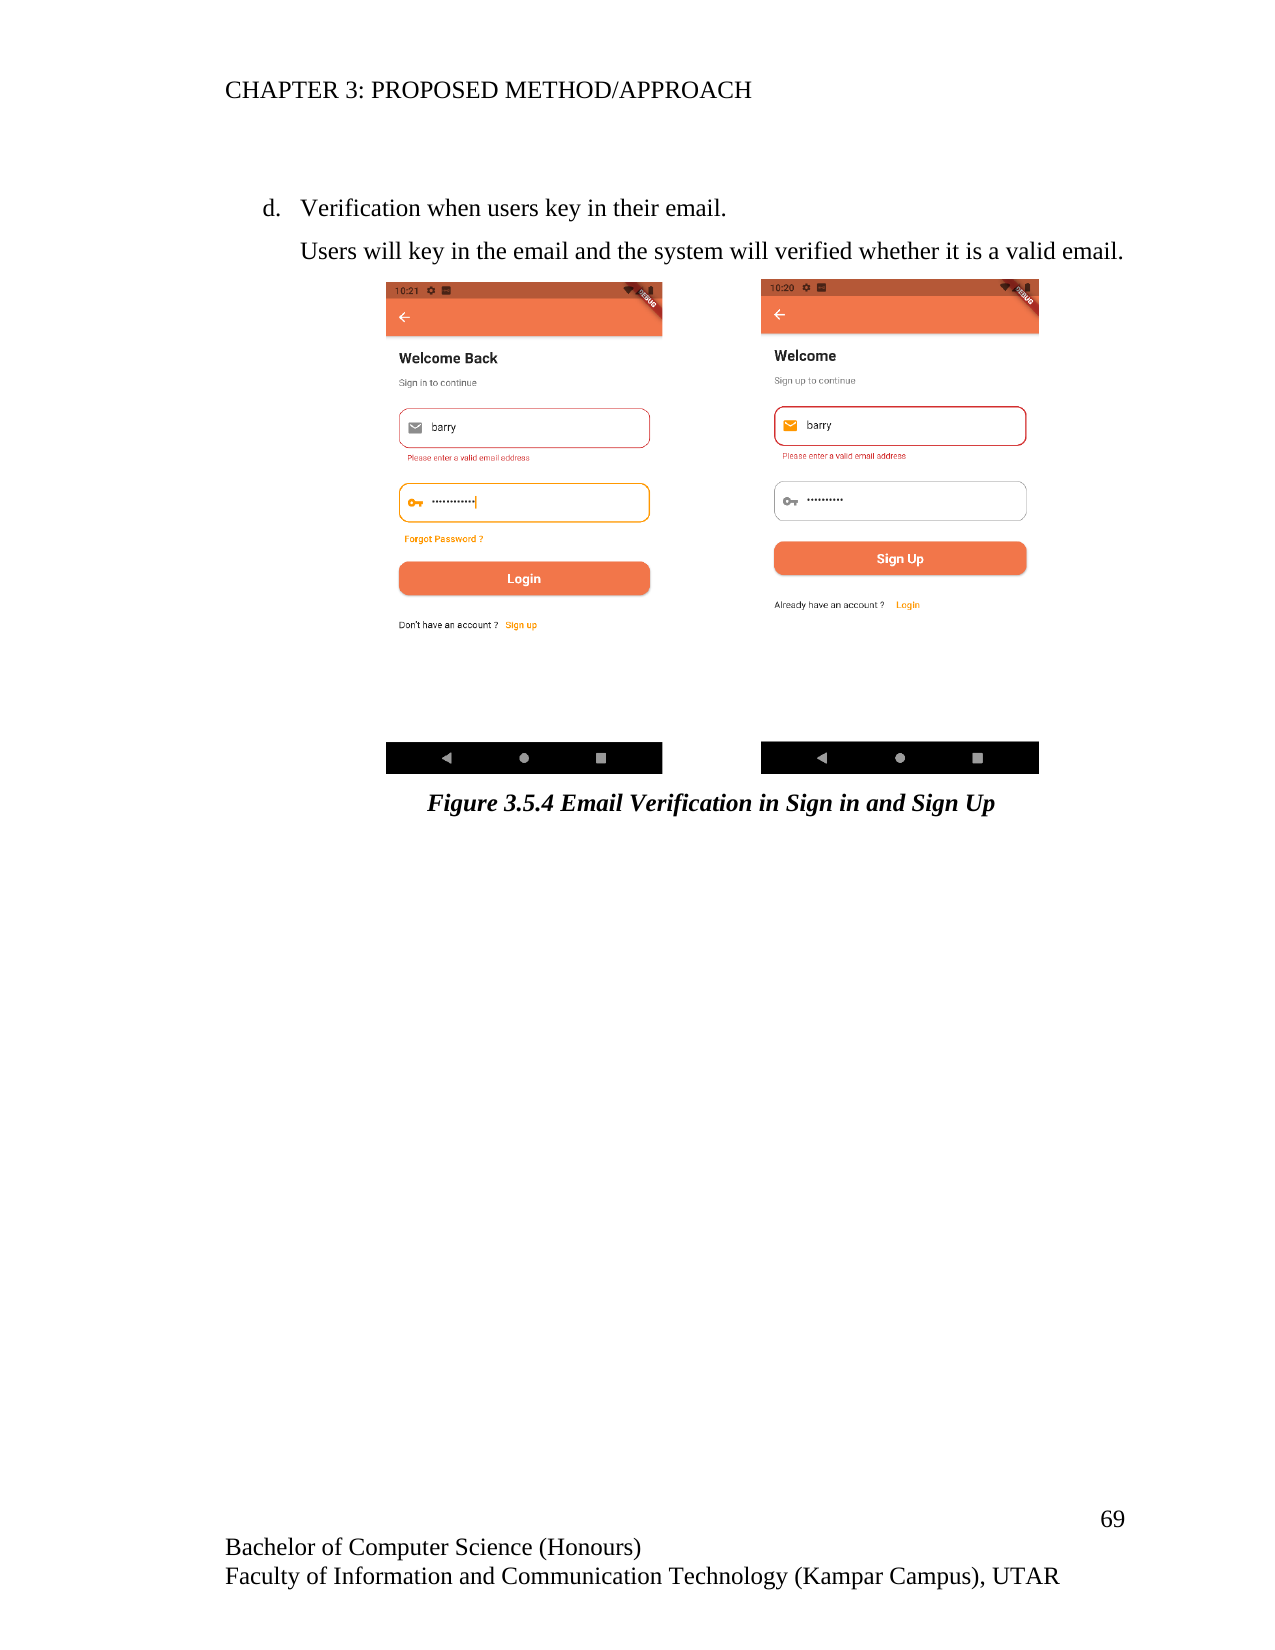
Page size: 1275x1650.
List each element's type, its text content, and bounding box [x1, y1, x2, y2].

list Verification when users key in their email. [262, 193, 1125, 222]
picture [386, 282, 663, 774]
text Users will key in the email and the system will verified whether it is a valid email. [300, 236, 1125, 265]
text Figure 3.5.4 Email Verification in Sign in and Sign Up [300, 788, 1125, 817]
picture [761, 279, 1039, 774]
